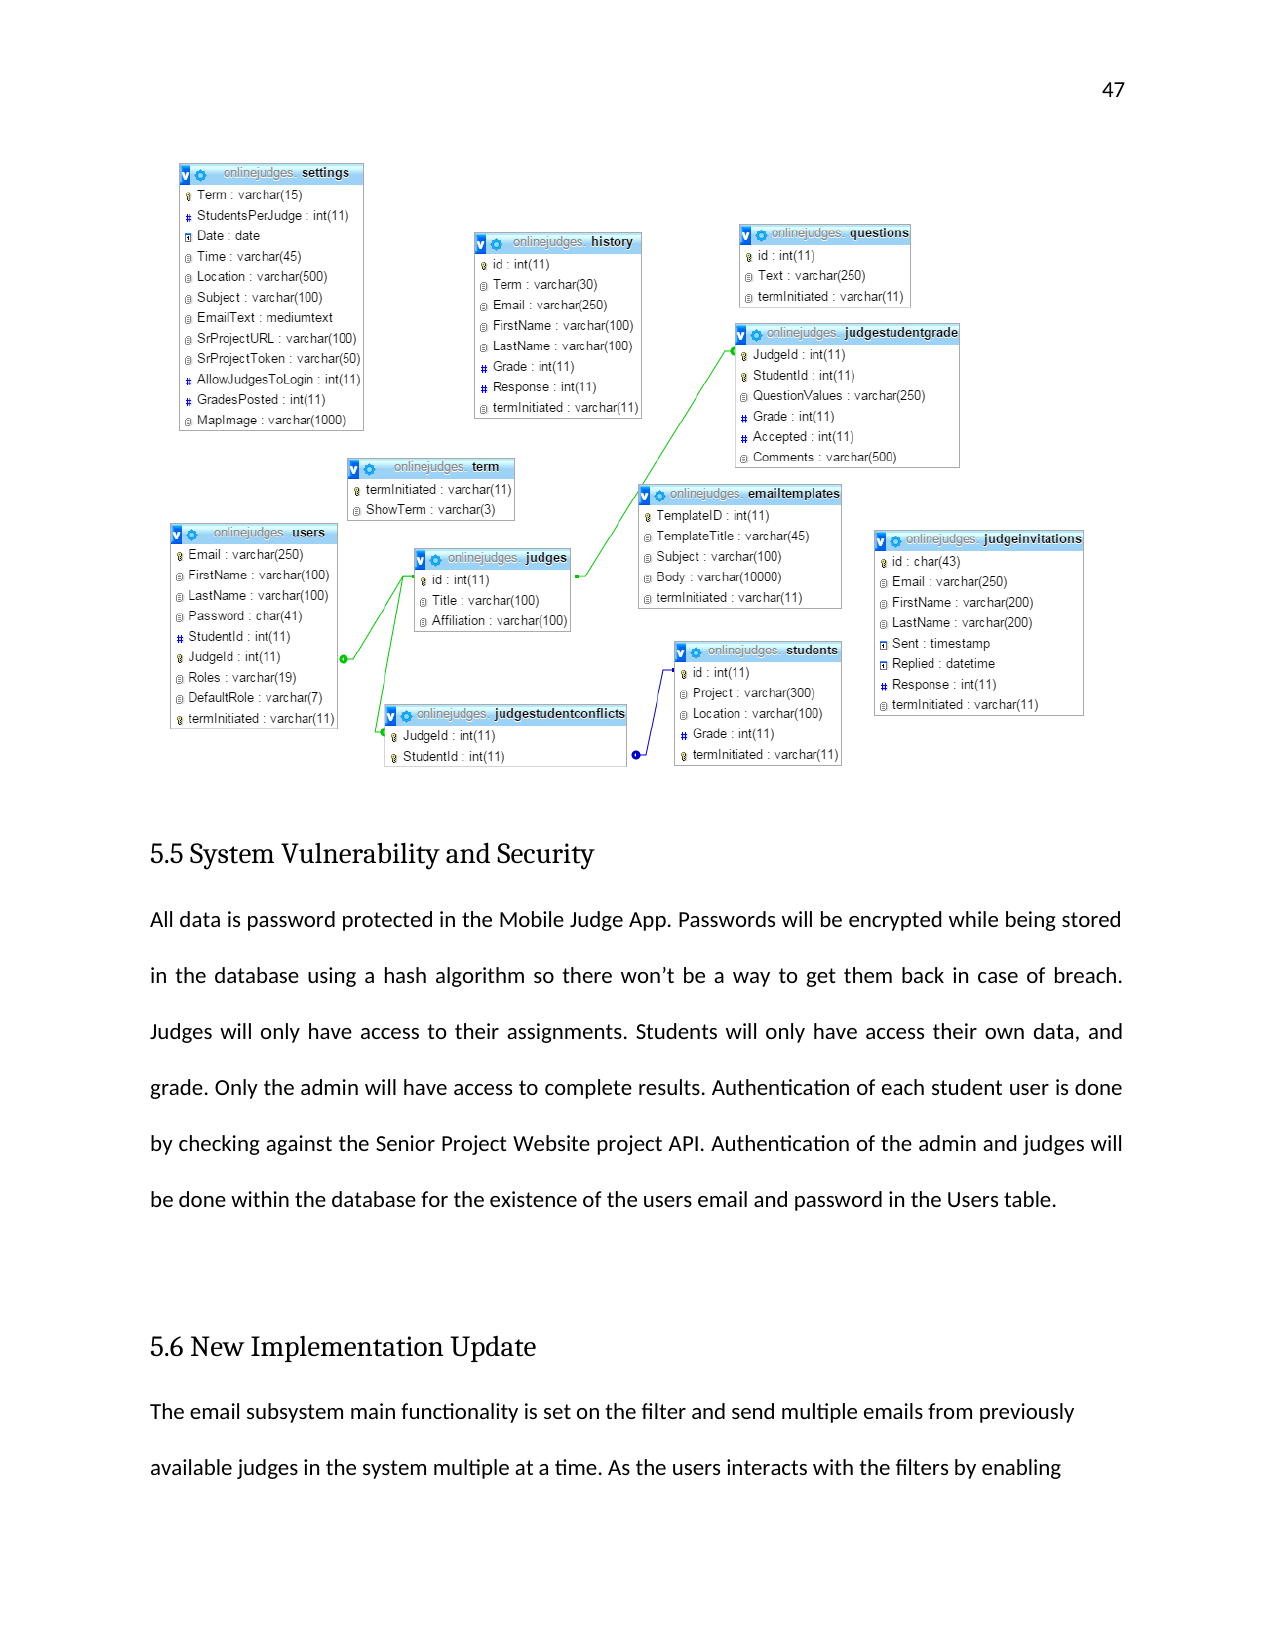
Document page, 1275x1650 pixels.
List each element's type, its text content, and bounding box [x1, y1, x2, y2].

subtitle 5.6 New Implementation Update [150, 1330, 1125, 1364]
text All data is password protected in the Mobile Judge App. Passwords will be encrypted while being stored in the database using a hash algorithm so there won’t be a way to get them back in case of breach. Judges will only have access to their assignments. Students will only have access their own data, and grade. Only the admin will have access to complete results. Authentication of each student user is done by checking against the Senior Project Website project API. Authentication of the admin and judges will be done within the database for the existence of the users email and password in the Users table. [150, 905, 1125, 1213]
subtitle 5.5 System Vulnerability and Security [150, 805, 1125, 871]
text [150, 1397, 1125, 1482]
picture [150, 154, 1125, 805]
